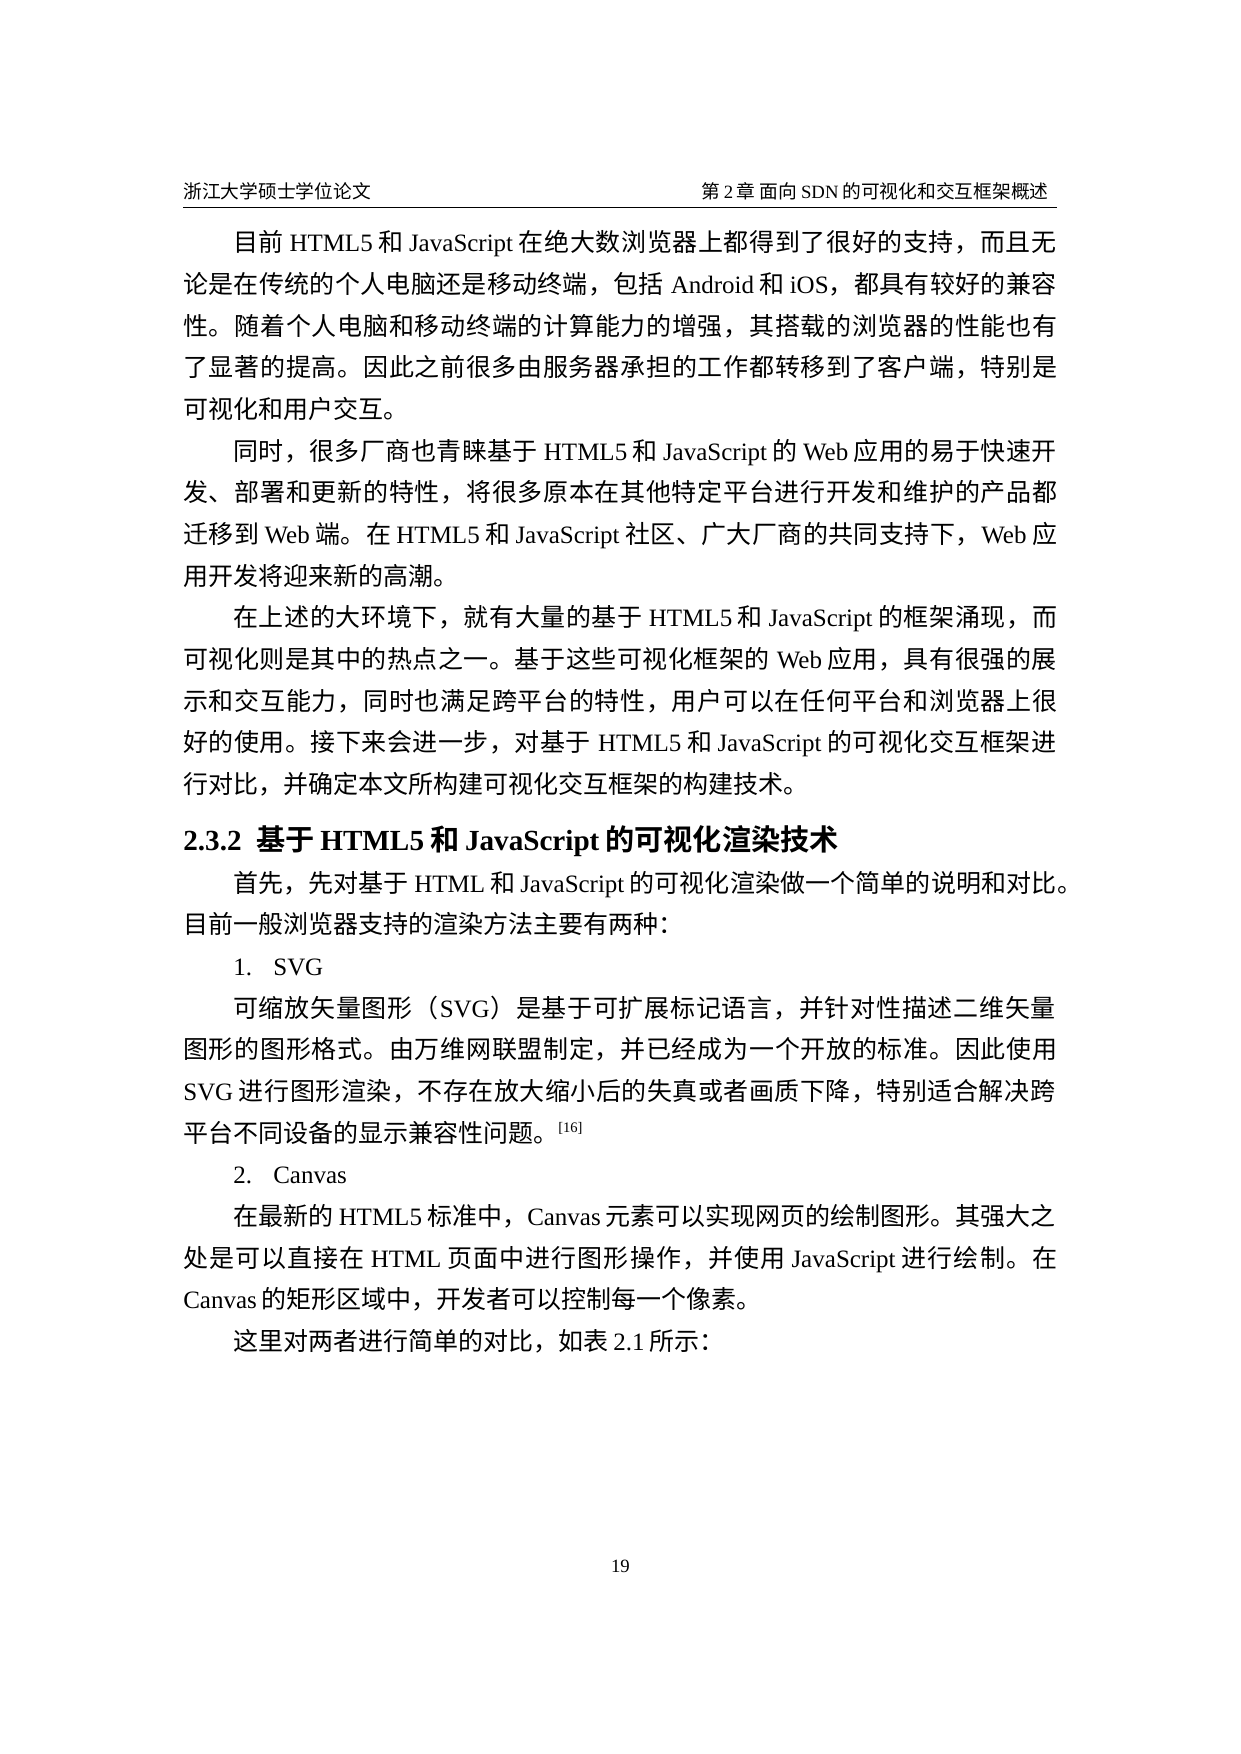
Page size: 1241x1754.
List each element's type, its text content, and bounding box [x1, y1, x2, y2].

text 这里对两者进行简单的对比，如表2.1所示： [183, 1317, 1057, 1359]
text 2. Canvas [183, 1150, 1057, 1192]
text 可缩放矢量图形（SVG）是基于可扩展标记语言，并针对性描述二维矢量图形的图形格式。由万维网联盟制定，并已经成为一个开放的标准。因此使用SVG进行图形渲染，不存在放大缩小后的失真或者画质下降，特别适合解决跨平台不同设备的显示兼容性问题。[16] [183, 984, 1057, 1150]
text 1. SVG [183, 942, 1057, 984]
text 同时，很多厂商也青睐基于HTML5和JavaScript的Web应用的易于快速开发、部署和更新的特性，将很多原本在其他特定平台进行开发和维护的产品都迁移到Web端。在HTML5和JavaScript社区、广大厂商的共同支持下，Web应用开发将迎来新的高潮。 [183, 427, 1057, 593]
text 首先，先对基于HTML和JavaScript的可视化渲染做一个简单的说明和对比。目前一般浏览器支持的渲染方法主要有两种： [183, 859, 1057, 942]
text 目前HTML5和JavaScript在绝大数浏览器上都得到了很好的支持，而且无论是在传统的个人电脑还是移动终端，包括Android和iOS，都具有较好的兼容性。随着个人电脑和移动终端的计算能力的增强，其搭载的浏览器的性能也有了显著的提高。因此之前很多由服务器承担的工作都转移到了客户端，特别是可视化和用户交互。 [183, 218, 1057, 427]
text 在最新的HTML5标准中，Canvas元素可以实现网页的绘制图形。其强大之处是可以直接在HTML页面中进行图形操作，并使用JavaScript进行绘制。在Canvas的矩形区域中，开发者可以控制每一个像素。 [183, 1192, 1057, 1317]
subtitle 基于HTML5和JavaScript的可视化渲染技术 [183, 816, 1057, 859]
text 在上述的大环境下，就有大量的基于HTML5和JavaScript的框架涌现，而可视化则是其中的热点之一。基于这些可视化框架的Web应用，具有很强的展示和交互能力，同时也满足跨平台的特性，用户可以在任何平台和浏览器上很好的使用。接下来会进一步，对基于HTML5和JavaScript的可视化交互框架进行对比，并确定本文所构建可视化交互框架的构建技术。 [183, 593, 1057, 802]
